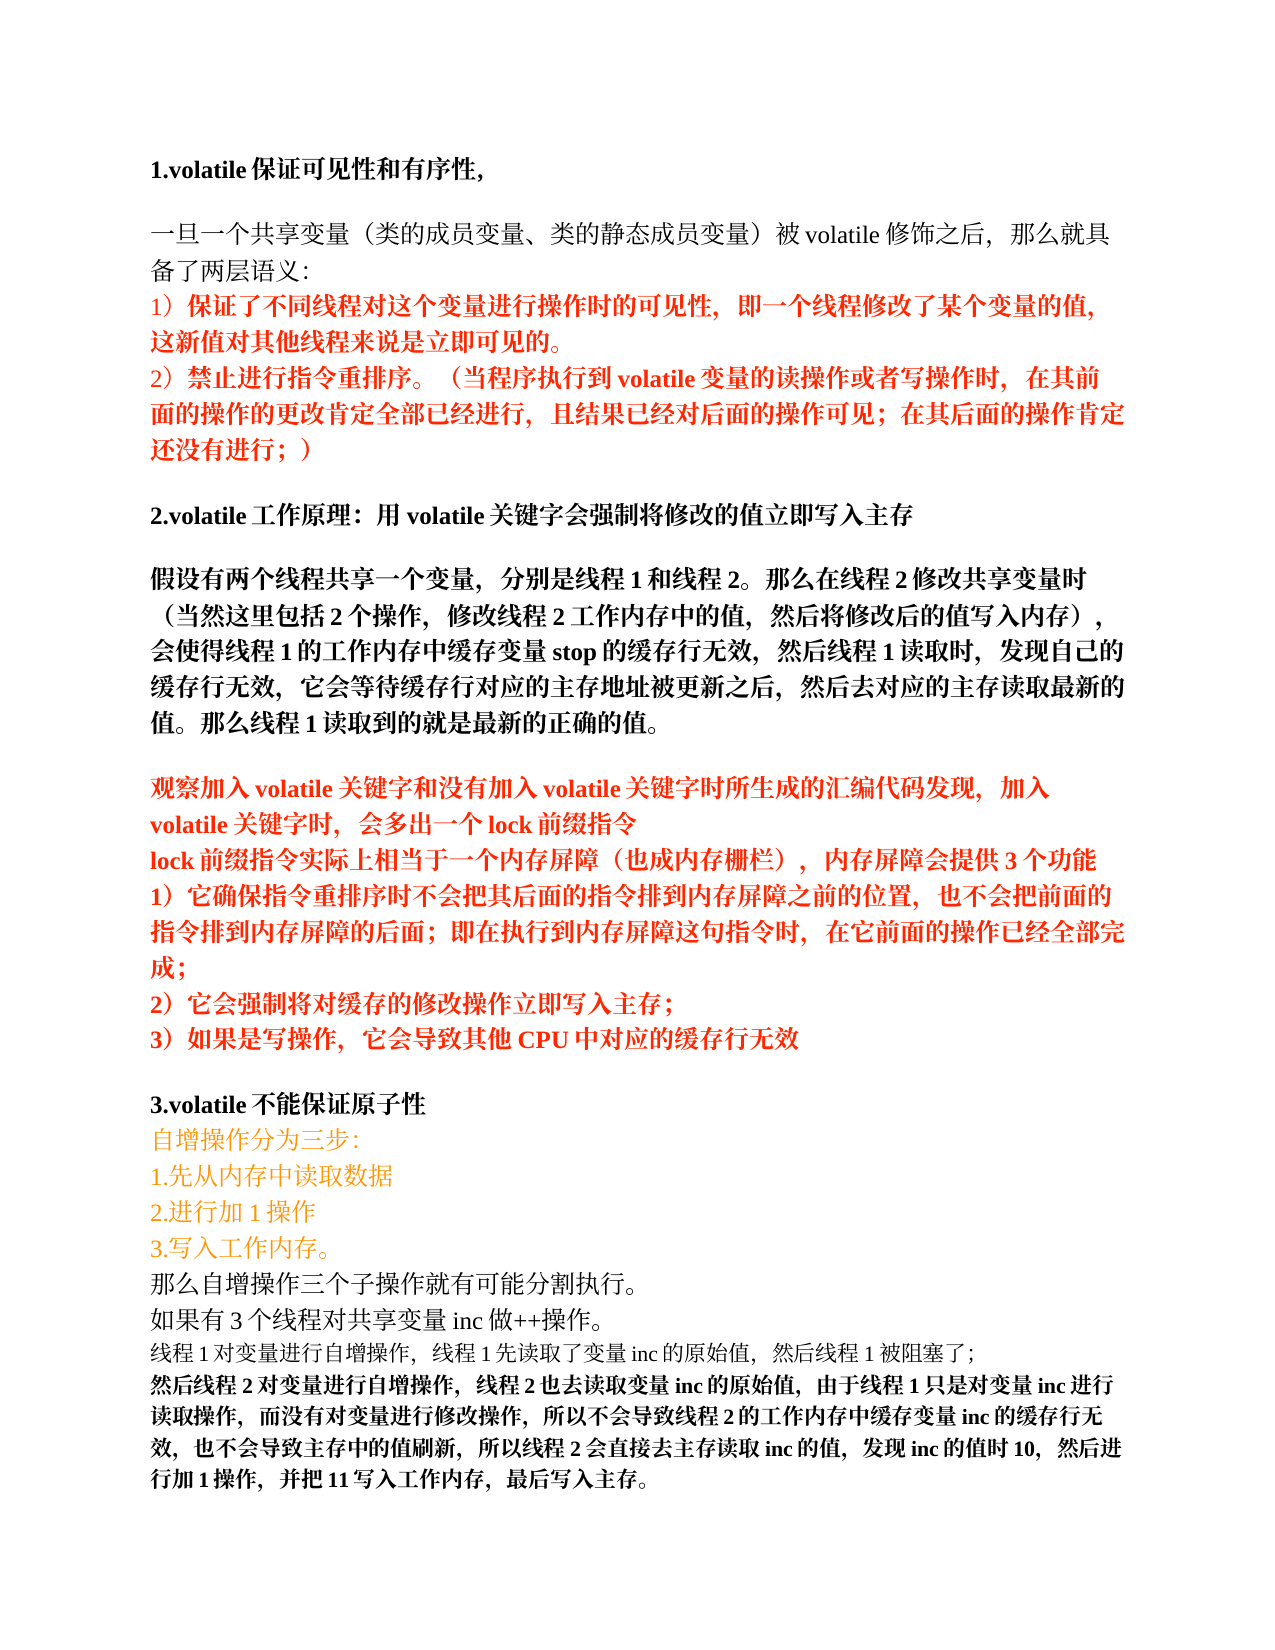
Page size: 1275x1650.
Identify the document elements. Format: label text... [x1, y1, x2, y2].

text 2.volatile工作原理：用volatile关键字会强制将修改的值立即写入主存 [150, 496, 1125, 531]
text 3）如果是写操作，它会导致其他CPU中对应的缓存行无效 [150, 1020, 1125, 1056]
text 然后线程2对变量进行自增操作，线程2也去读取变量inc的原始值，由于线程1只是对变量inc进行读取操作，而没有对变量进行修改操作，所以不会导致线程2的工作内存中缓存变量inc的缓存行无效，也不会导致主存中的值刷新，所以线程2会直接去主存读取inc的值，发现inc的值时10，然后进行加1操作，并把11写入工作内存，最后写入主存。 [150, 1368, 1125, 1494]
text 观察加入volatile关键字和没有加入volatile关键字时所生成的汇编代码发现，加入volatile关键字时，会多出一个lock前缀指令 [150, 769, 1125, 841]
text 线程1对变量进行自增操作，线程1先读取了变量inc的原始值，然后线程1被阻塞了； [150, 1336, 1125, 1368]
text 3.volatile不能保证原子性 [150, 1085, 1125, 1121]
text 自增操作分为三步： [150, 1121, 1125, 1157]
text 如果有3个线程对共享变量inc做++操作。 [150, 1301, 1125, 1336]
text 2.进行加1操作 [150, 1193, 1125, 1229]
text 那么自增操作三个子操作就有可能分割执行。 [150, 1264, 1125, 1301]
text 3.写入工作内存。 [150, 1229, 1125, 1264]
text 一旦一个共享变量（类的成员变量、类的静态成员变量）被volatile修饰之后，那么就具备了两层语义： [150, 215, 1125, 287]
text 1）保证了不同线程对这个变量进行操作时的可见性，即一个线程修改了某个变量的值，这新值对其他线程来说是立即可见的。 [150, 287, 1125, 359]
text 2）禁止进行指令重排序。（当程序执行到volatile变量的读操作或者写操作时，在其前面的操作的更改肯定全部已经进行，且结果已经对后面的操作可见；在其后面的操作肯定还没有进行；） [150, 359, 1125, 467]
text 1.先从内存中读取数据 [150, 1157, 1125, 1193]
text 假设有两个线程共享一个变量，分别是线程1和线程2。那么在线程2修改共享变量时（当然这里包括2个操作，修改线程2工作内存中的值，然后将修改后的值写入内存），会使得线程1的工作内存中缓存变量stop的缓存行无效，然后线程1读取时，发现自己的缓存行无效，它会等待缓存行对应的主存地址被更新之后，然后去对应的主存读取最新的值。那么线程1读取到的就是最新的正确的值。 [150, 560, 1125, 740]
text 2）它会强制将对缓存的修改操作立即写入主存； [150, 984, 1125, 1020]
text lock前缀指令实际上相当于一个内存屏障（也成内存栅栏），内存屏障会提供3个功能 [150, 841, 1125, 876]
text 1）它确保指令重排序时不会把其后面的指令排到内存屏障之前的位置，也不会把前面的指令排到内存屏障的后面；即在执行到内存屏障这句指令时，在它前面的操作已经全部完成； [150, 876, 1125, 984]
subtitle 1.volatile保证可见性和有序性, [150, 150, 1125, 186]
